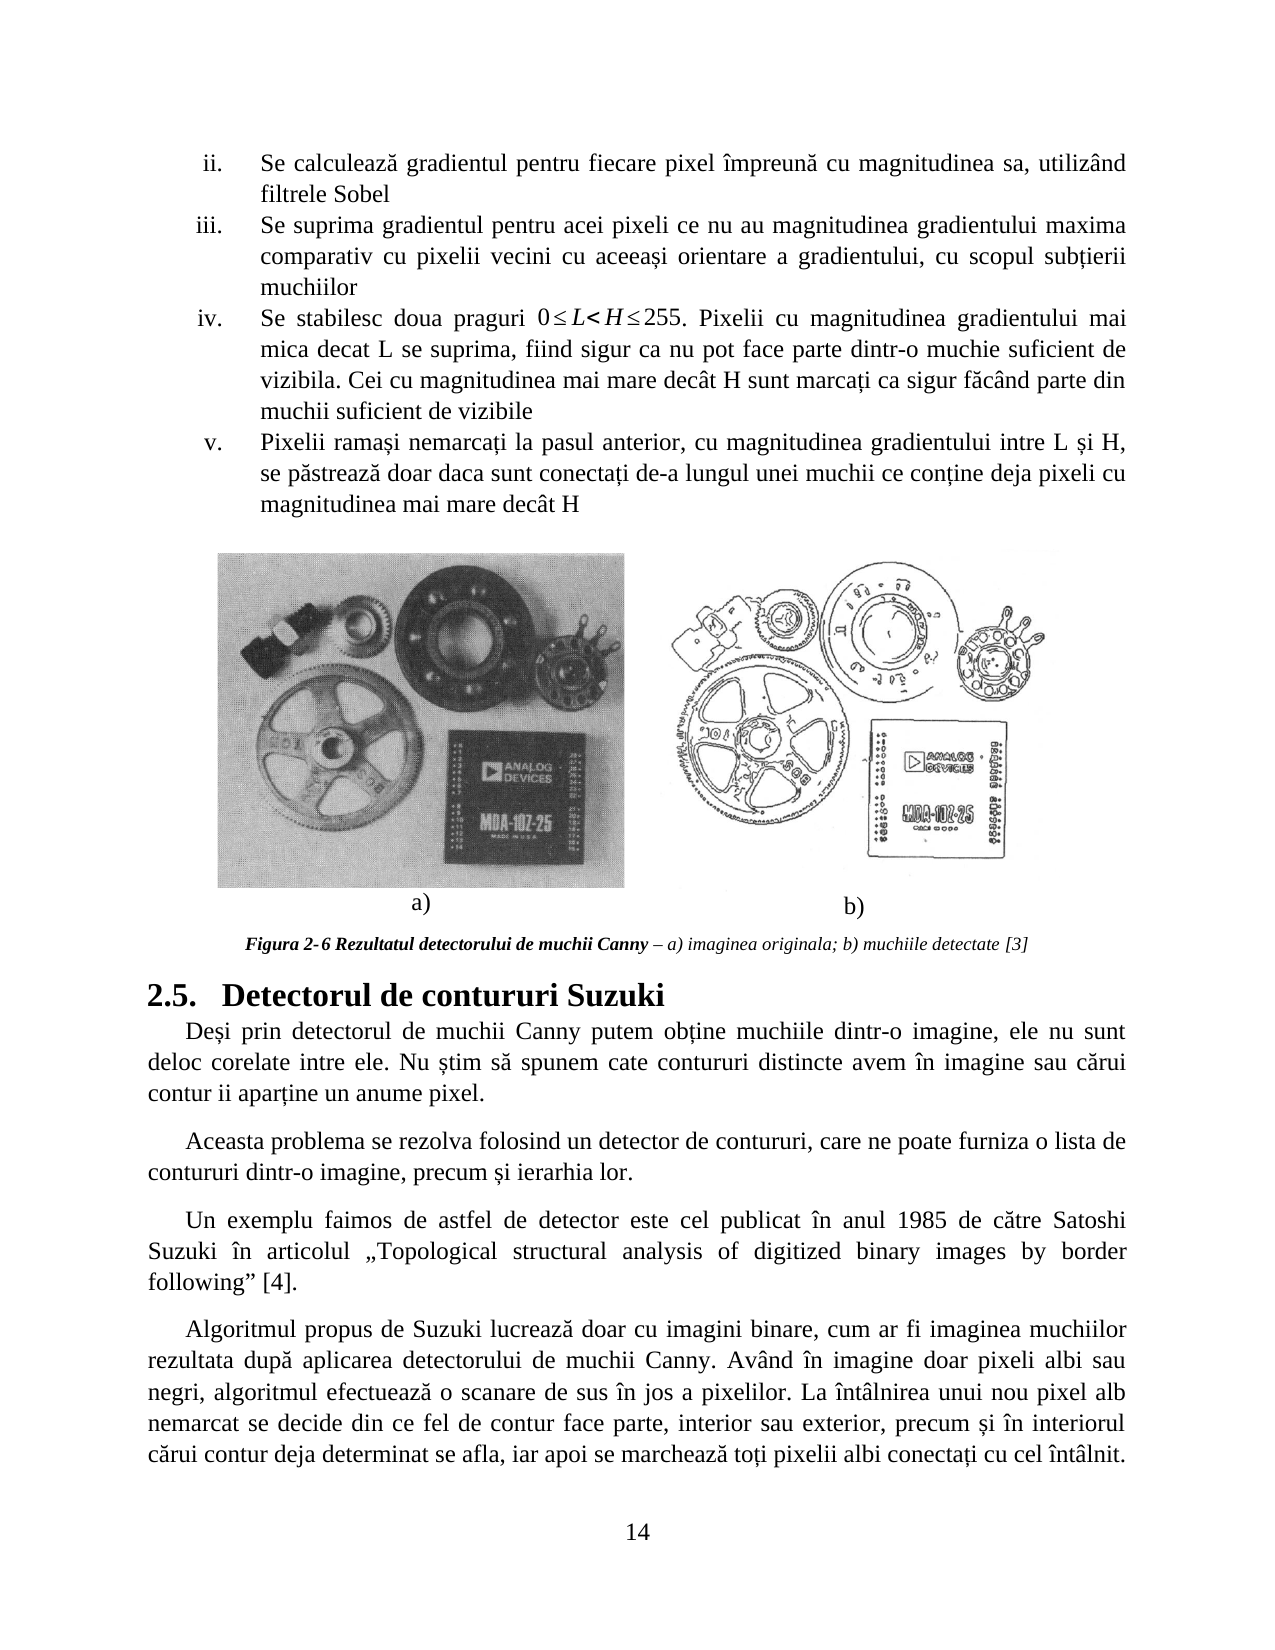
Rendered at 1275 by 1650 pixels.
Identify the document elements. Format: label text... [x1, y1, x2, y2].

list Se stabilesc doua praguri . Pixelii cu magnitudinea gradientului mai mica decat L se suprima, fiind sigur ca nu pot face parte dintr-o muchie suficient de vizibila. Cei cu magnitudinea mai mare decât H sunt marcați ca sigur făcând parte din muchii suficient de vizibile [223, 303, 1127, 425]
text Un exemplu faimos de astfel de detector este cel publicat în anul 1985 de către Satoshi Suzuki în articolul „Topological structural analysis of digitized binary images by border following” . [148, 1205, 1127, 1296]
text Figura 2-6 Rezultatul detectorului de muchii Canny – a) imaginea originala; b) muchiile detectate [148, 932, 1127, 954]
picture [217, 553, 625, 888]
text Algoritmul propus de Suzuki lucrează doar cu imagini binare, cum ar fi imaginea muchiilor rezultata după aplicarea detectorului de muchii Canny. Având în imagine doar pixeli albi sau negri, algoritmul efectuează o scanare de sus în jos a pixelilor. La întâlnirea unui nou pixel alb nemarcat se decide din ce fel de contur face parte, interior sau exterior, precum și în interiorul cărui contur deja determinat se afla, iar apoi se marchează toți pixelii albi conectați cu cel întâlnit. [148, 1314, 1127, 1467]
table_header a) [205, 537, 637, 932]
list Se suprima gradientul pentru acei pixeli ce nu au magnitudinea gradientului maxima comparativ cu pixelii vecini cu aceeași orientare a gradientului, cu scopul subțierii muchiilor [223, 210, 1127, 301]
list Se calculează gradientul pentru fiecare pixel împreună cu magnitudinea sa, utilizând filtrele Sobel [223, 148, 1127, 207]
picture [648, 549, 1060, 892]
subtitle Detectorul de contururi Suzuki [147, 975, 1127, 1013]
text Aceasta problema se rezolva folosind un detector de contururi, care ne poate furniza o lista de contururi dintr-o imagine, precum și ierarhia lor. [148, 1126, 1127, 1186]
table_header b) [638, 537, 1071, 932]
list Pixelii ramași nemarcați la pasul anterior, cu magnitudinea gradientului intre L și H, se păstrează doar daca sunt conectați de-a lungul unei muchii ce conține deja pixeli cu magnitudinea mai mare decât H [223, 427, 1127, 518]
text Deși prin detectorul de muchii Canny putem obține muchiile dintr-o imagine, ele nu sunt deloc corelate intre ele. Nu știm să spunem cate contururi distincte avem în imagine sau cărui contur ii aparține un anume pixel. [148, 1016, 1127, 1107]
